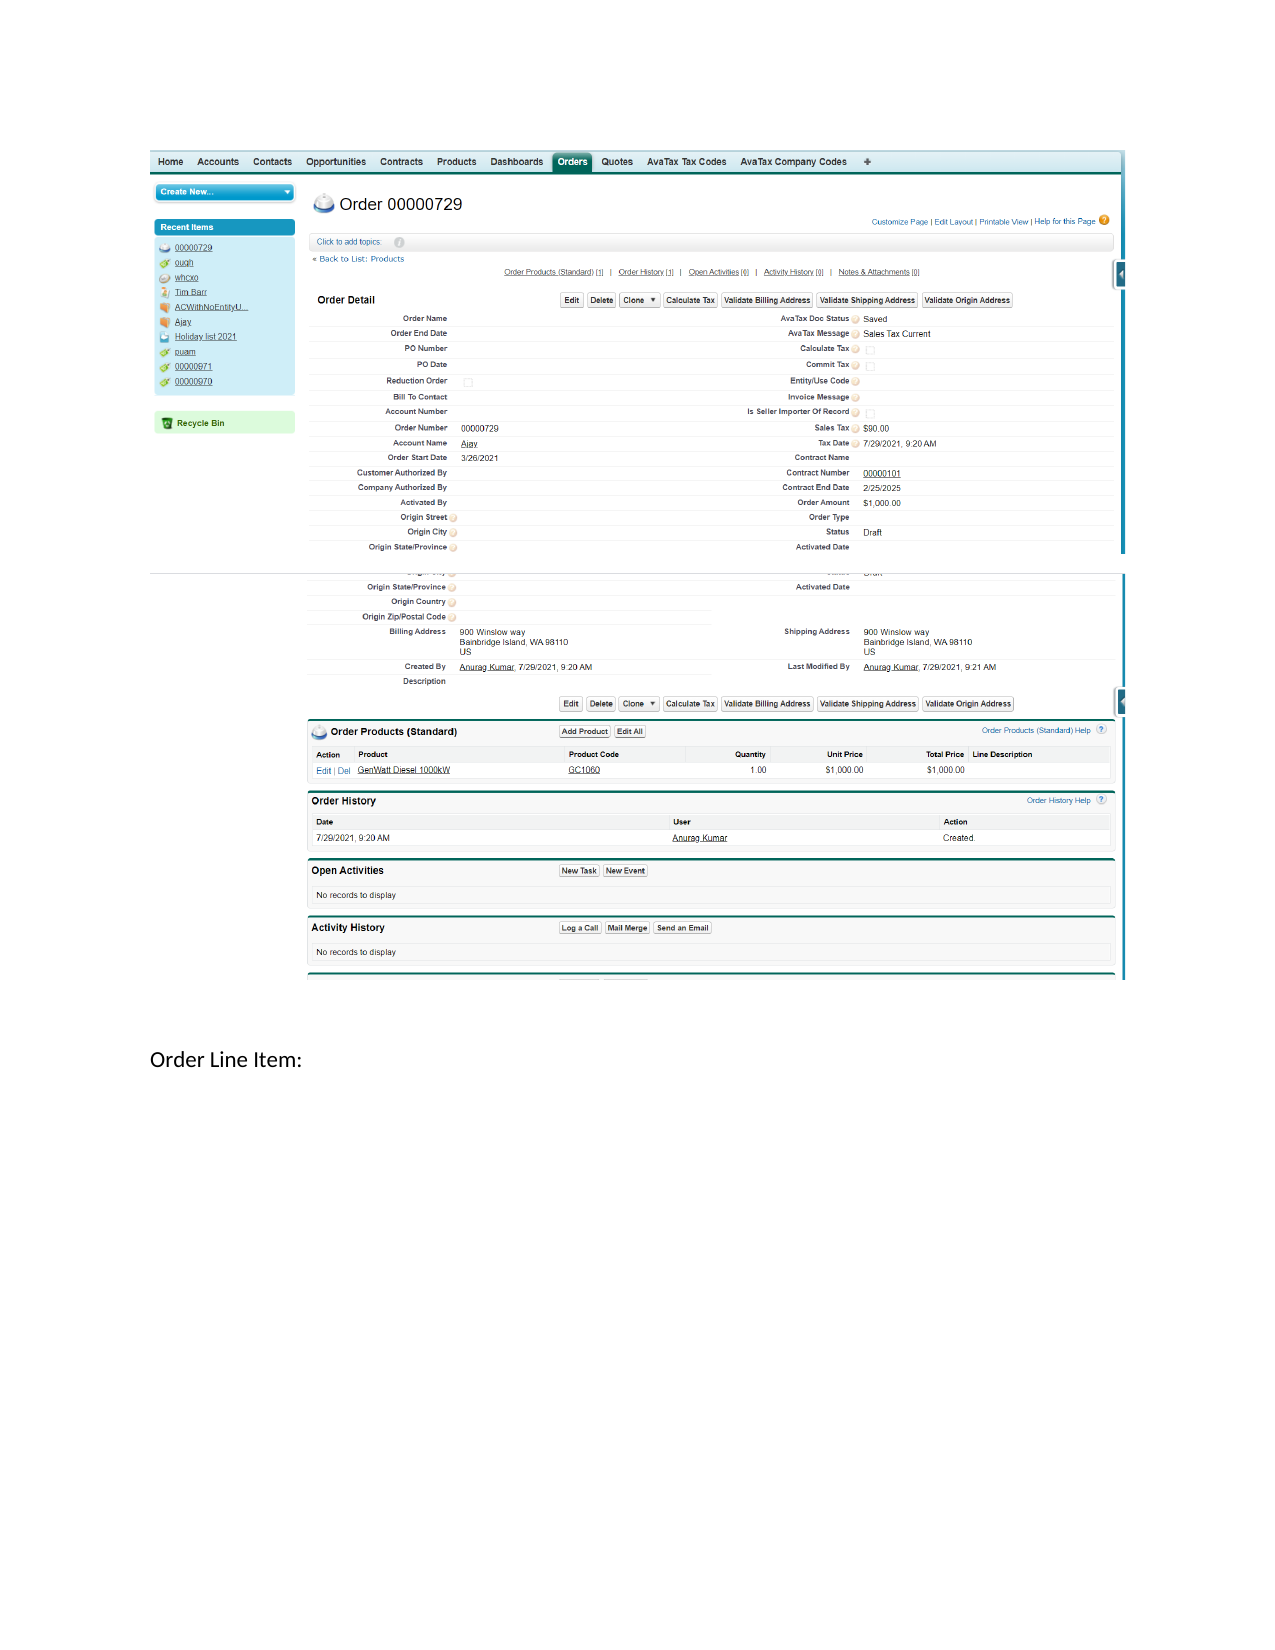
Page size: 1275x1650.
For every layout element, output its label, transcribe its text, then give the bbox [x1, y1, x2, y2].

picture [150, 150, 1125, 554]
text Order Line Item: [150, 1045, 1125, 1073]
picture [150, 572, 1125, 980]
